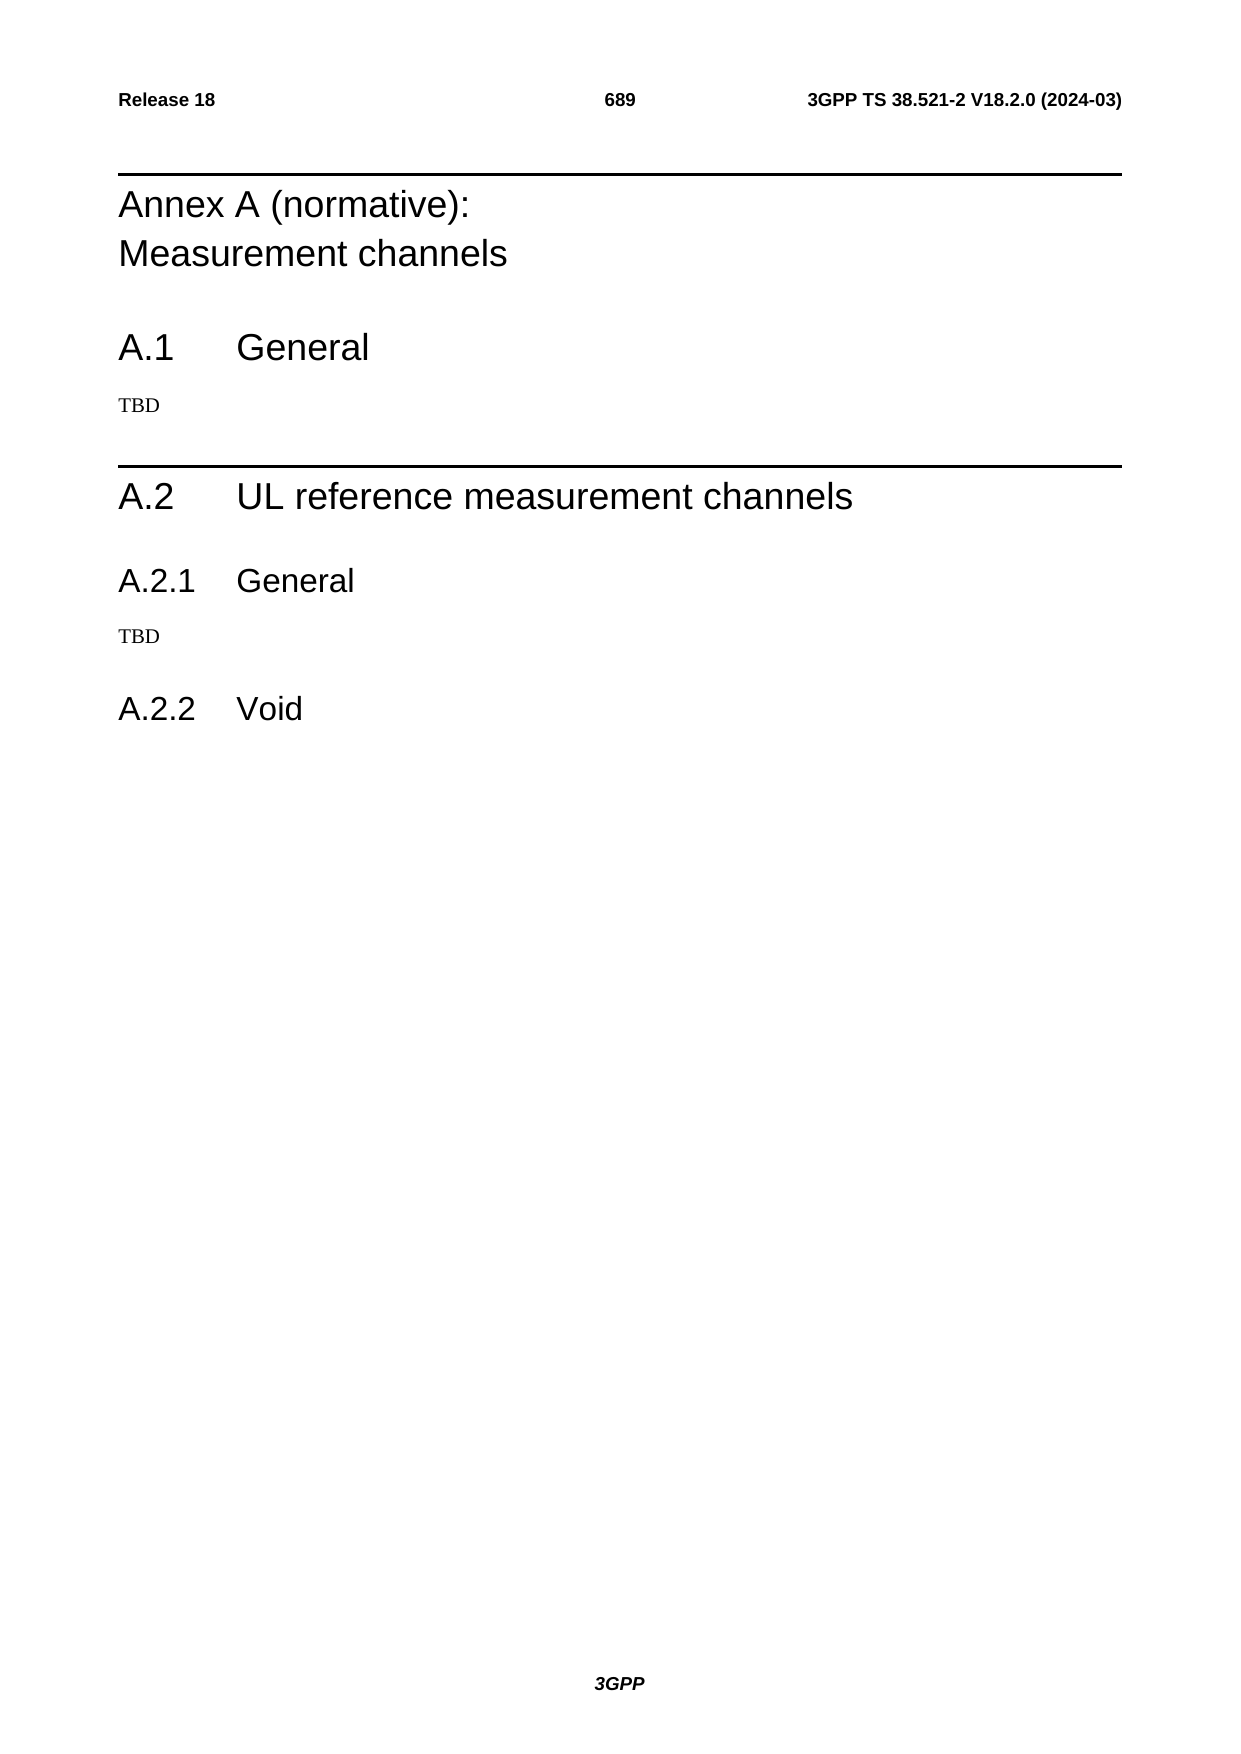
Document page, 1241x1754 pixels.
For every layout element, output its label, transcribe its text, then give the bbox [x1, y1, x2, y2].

subtitle A.2.2 Void [118, 689, 1122, 727]
subtitle Annex A (normative): Measurement channels [118, 176, 1122, 274]
text TBD [118, 393, 1122, 417]
text TBD [118, 624, 1122, 648]
subtitle A.1 General [118, 315, 1122, 368]
subtitle A.2 UL reference measurement channels [118, 468, 1122, 517]
subtitle A.2.1 General [118, 561, 1122, 599]
